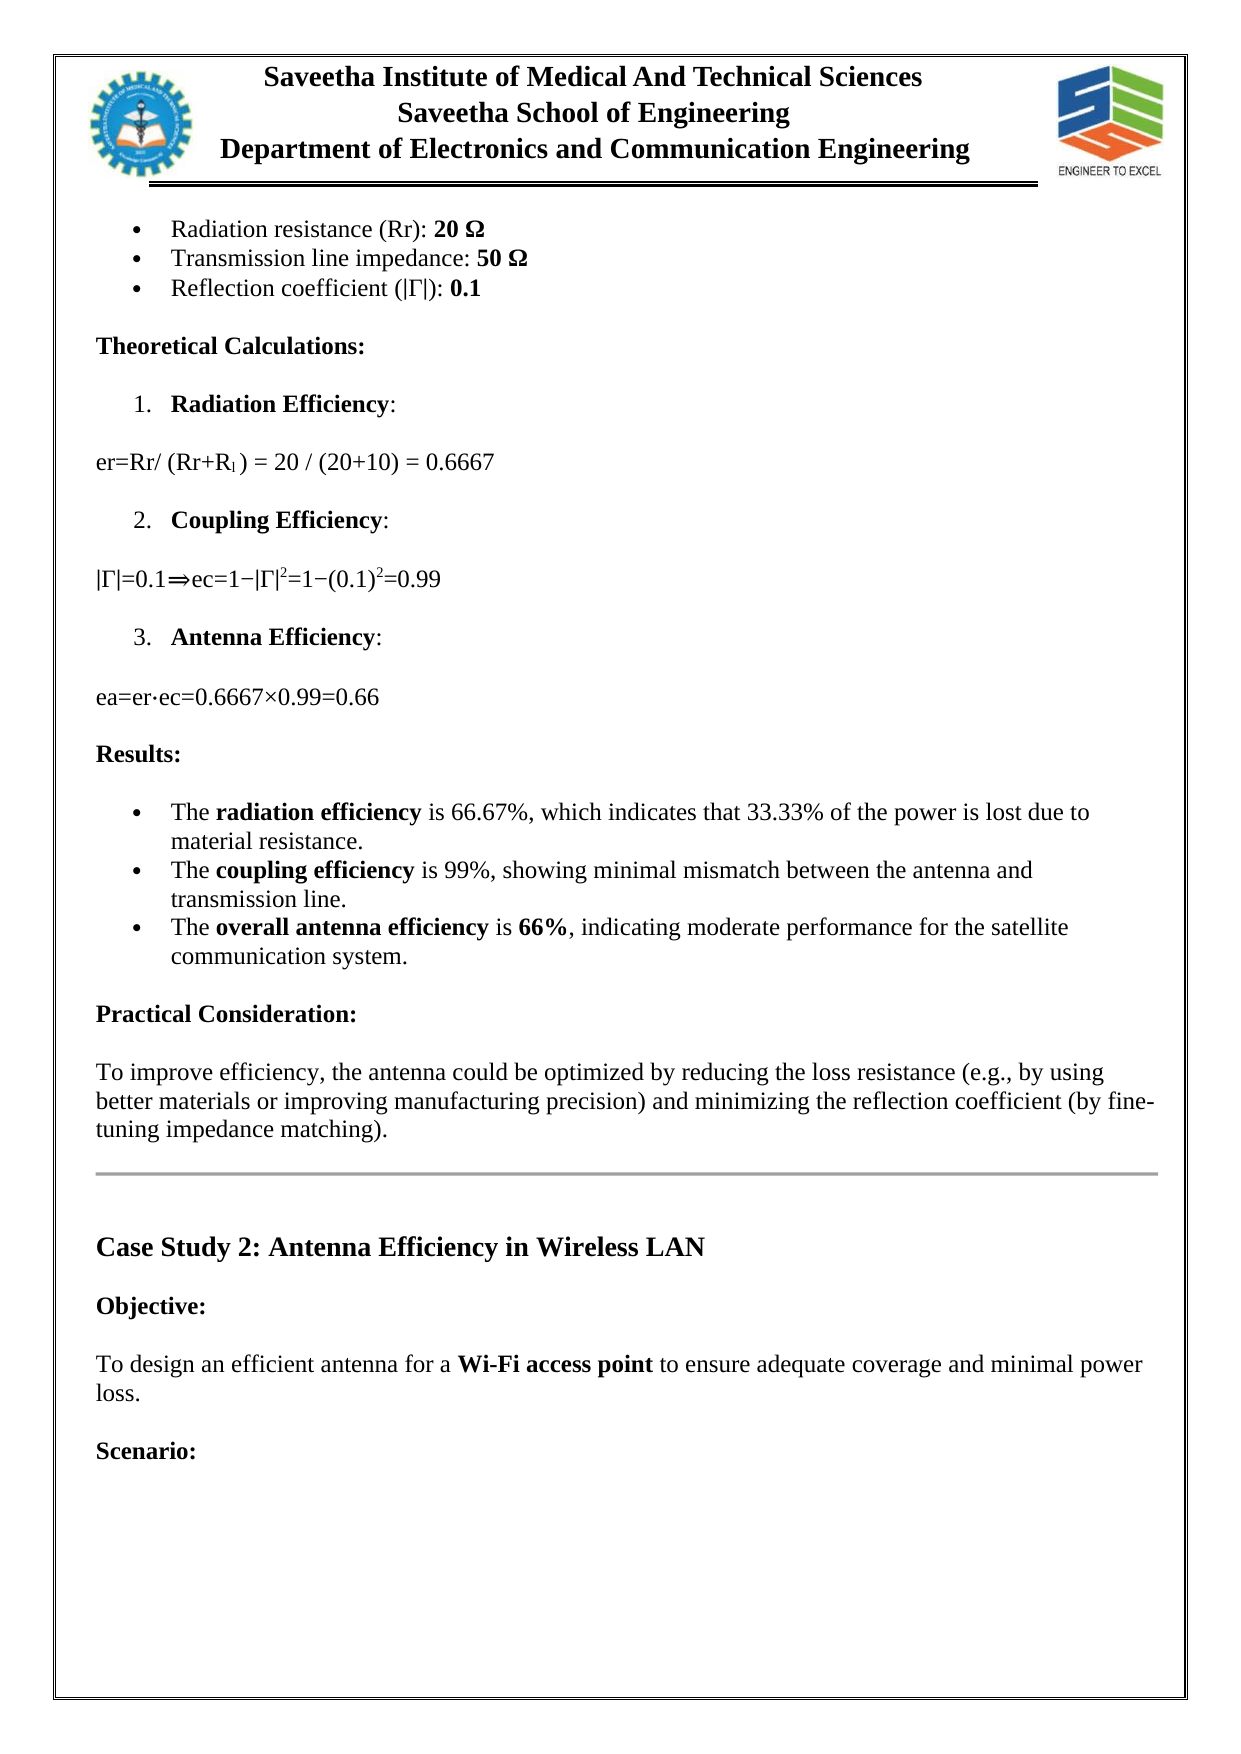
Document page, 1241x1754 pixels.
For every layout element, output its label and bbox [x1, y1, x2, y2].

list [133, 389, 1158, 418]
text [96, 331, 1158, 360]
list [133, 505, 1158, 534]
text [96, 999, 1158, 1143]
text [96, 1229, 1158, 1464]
picture [88, 70, 197, 179]
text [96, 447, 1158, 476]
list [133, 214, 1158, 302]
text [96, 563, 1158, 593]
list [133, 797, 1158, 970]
picture [1056, 64, 1164, 179]
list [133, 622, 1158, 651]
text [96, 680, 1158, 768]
